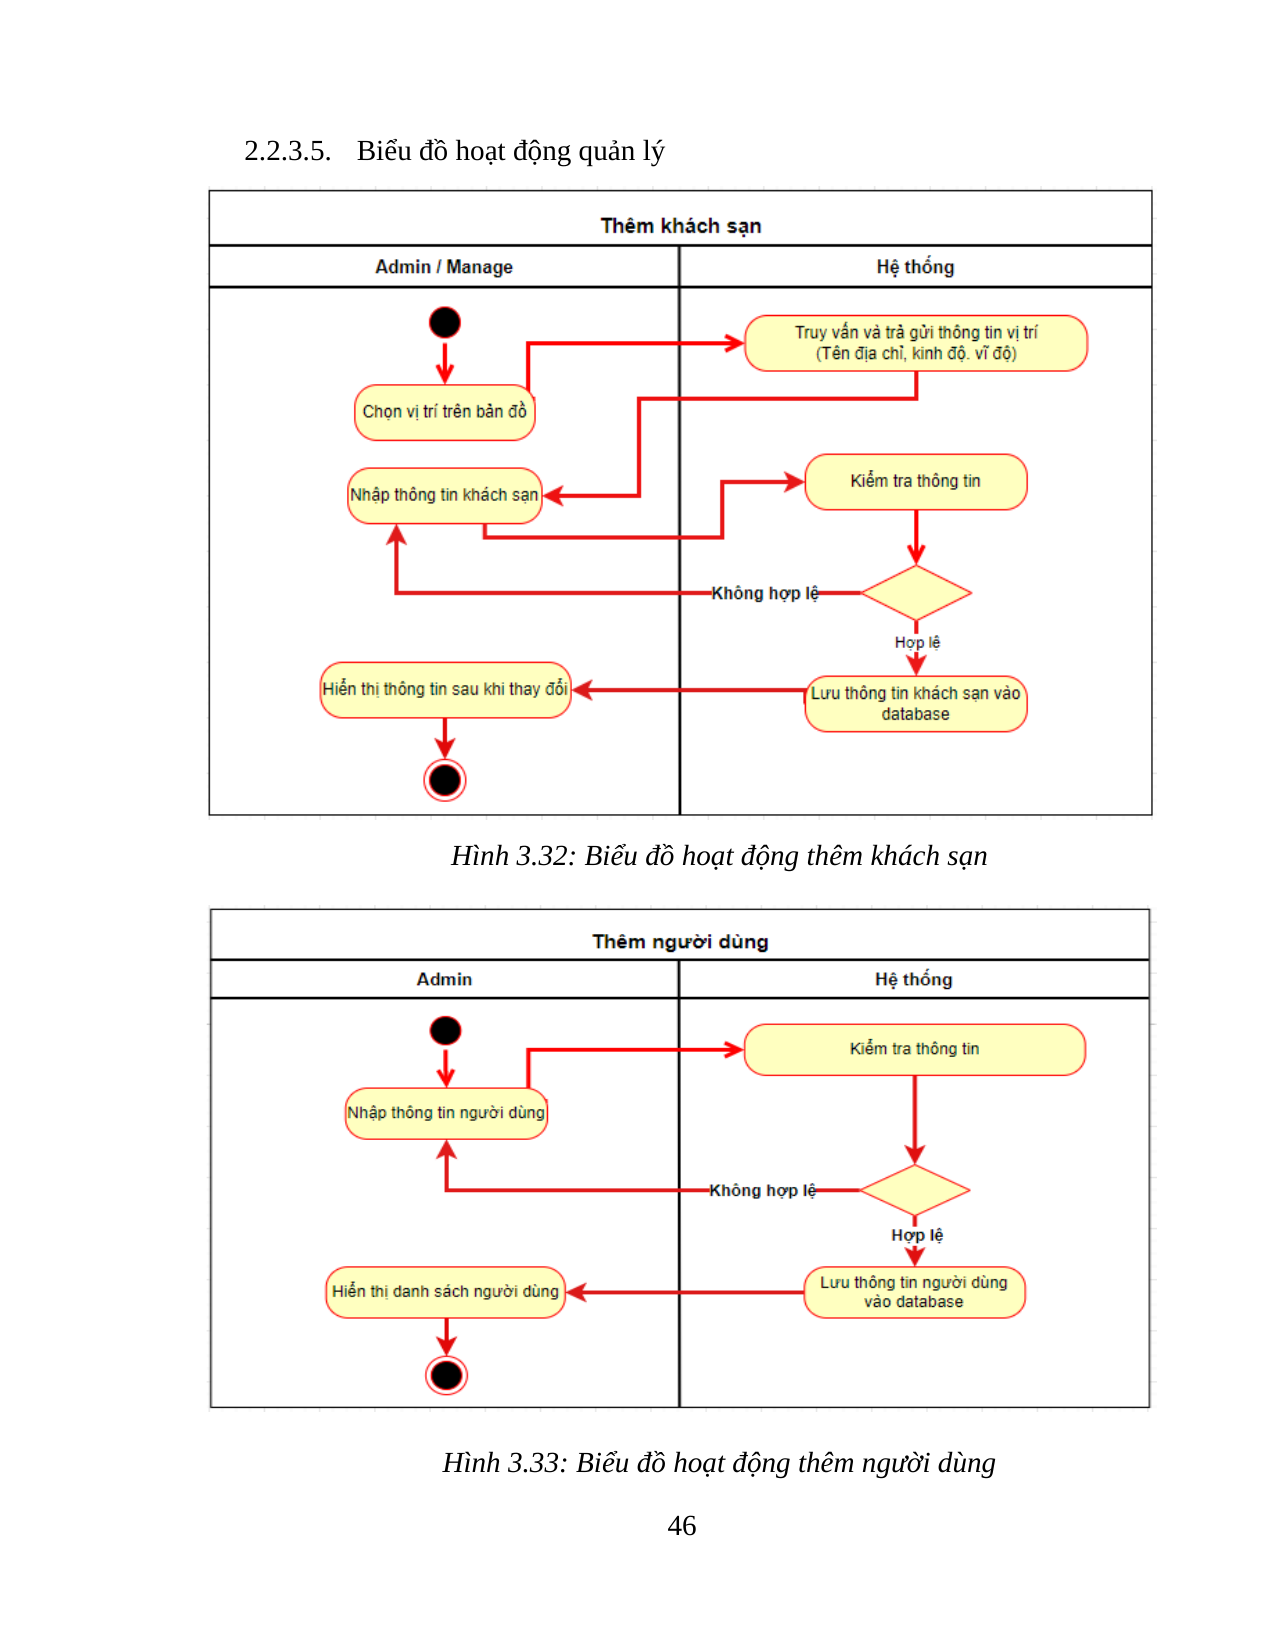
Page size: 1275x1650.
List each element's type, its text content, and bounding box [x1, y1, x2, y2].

picture [206, 186, 1157, 820]
text Hình 3.33: Biểu đồ hoạt động thêm người dùng [282, 1445, 1157, 1479]
list Biểu đồ hoạt động quản lý [244, 133, 1157, 167]
picture [206, 905, 1157, 1412]
text Hình 3.32: Biểu đồ hoạt động thêm khách sạn [282, 838, 1157, 872]
